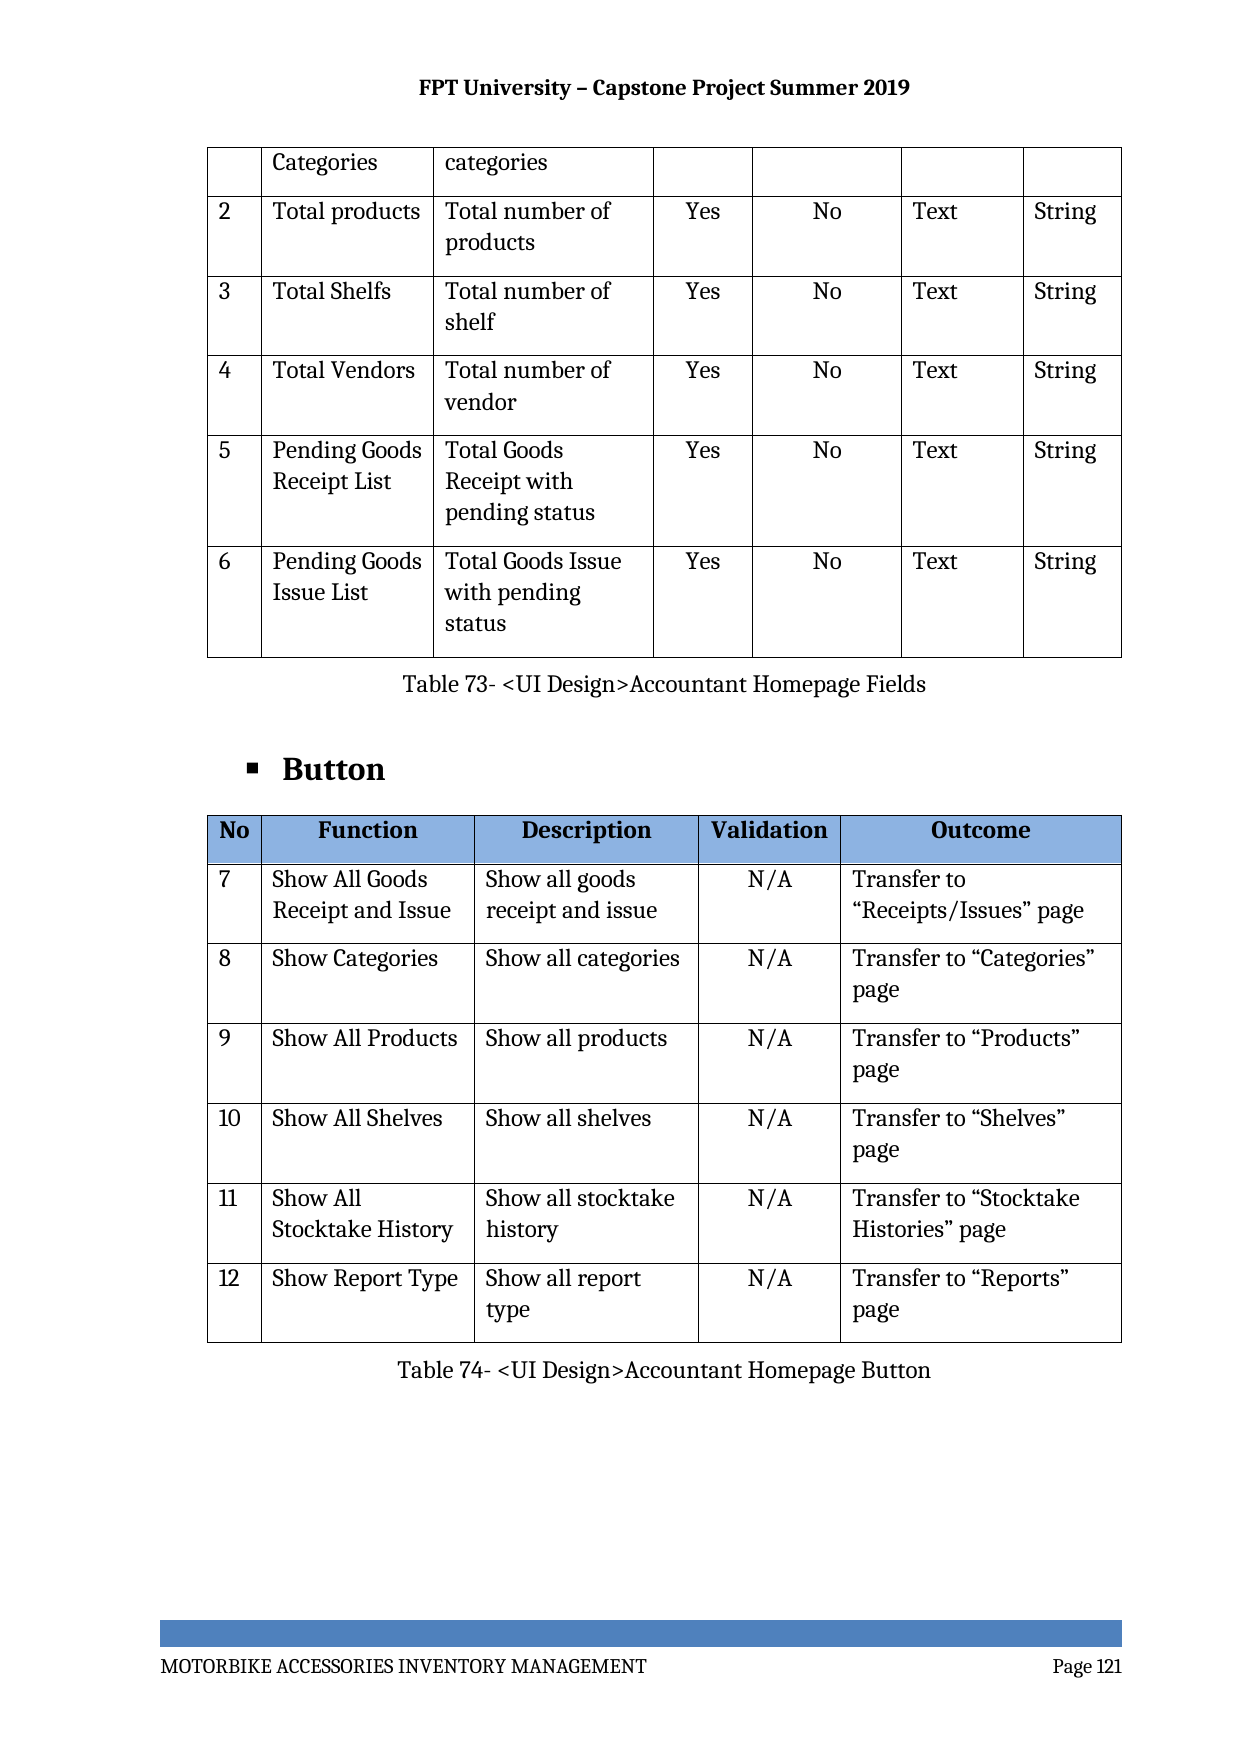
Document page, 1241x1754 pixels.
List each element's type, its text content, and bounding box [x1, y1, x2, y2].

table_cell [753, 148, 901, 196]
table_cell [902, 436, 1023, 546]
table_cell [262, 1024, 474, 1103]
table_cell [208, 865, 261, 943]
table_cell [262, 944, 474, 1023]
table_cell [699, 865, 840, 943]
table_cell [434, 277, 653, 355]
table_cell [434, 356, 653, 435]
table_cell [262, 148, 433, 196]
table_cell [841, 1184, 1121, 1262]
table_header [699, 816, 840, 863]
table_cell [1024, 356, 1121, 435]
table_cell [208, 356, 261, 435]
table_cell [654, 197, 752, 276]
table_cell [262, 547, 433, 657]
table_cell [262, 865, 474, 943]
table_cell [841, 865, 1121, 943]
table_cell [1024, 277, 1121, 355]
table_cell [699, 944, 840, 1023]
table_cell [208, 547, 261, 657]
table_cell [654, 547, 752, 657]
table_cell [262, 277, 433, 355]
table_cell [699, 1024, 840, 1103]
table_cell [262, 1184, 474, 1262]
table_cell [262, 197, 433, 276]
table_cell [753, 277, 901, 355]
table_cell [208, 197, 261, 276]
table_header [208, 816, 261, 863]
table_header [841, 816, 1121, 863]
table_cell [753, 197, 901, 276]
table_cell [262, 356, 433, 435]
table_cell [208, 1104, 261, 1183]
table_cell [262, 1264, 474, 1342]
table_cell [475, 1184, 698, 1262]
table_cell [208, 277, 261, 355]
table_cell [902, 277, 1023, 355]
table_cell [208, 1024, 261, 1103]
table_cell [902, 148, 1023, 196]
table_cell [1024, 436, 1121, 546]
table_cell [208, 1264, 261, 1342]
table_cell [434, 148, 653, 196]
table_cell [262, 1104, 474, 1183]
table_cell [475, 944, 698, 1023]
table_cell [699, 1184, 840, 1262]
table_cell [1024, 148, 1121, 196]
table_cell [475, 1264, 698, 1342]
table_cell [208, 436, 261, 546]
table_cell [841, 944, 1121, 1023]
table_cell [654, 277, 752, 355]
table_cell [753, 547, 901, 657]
list Button [244, 750, 1122, 788]
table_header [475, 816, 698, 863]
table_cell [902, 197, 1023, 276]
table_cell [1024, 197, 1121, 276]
text Table 92- <UI Design>Accountant Homepage Fields [207, 670, 1122, 699]
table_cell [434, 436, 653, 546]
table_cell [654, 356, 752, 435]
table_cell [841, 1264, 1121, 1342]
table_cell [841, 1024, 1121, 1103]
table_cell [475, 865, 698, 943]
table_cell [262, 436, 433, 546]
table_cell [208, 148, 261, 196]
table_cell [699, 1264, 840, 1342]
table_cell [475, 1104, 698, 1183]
text Table 93- <UI Design>Accountant Homepage Button [207, 1356, 1122, 1384]
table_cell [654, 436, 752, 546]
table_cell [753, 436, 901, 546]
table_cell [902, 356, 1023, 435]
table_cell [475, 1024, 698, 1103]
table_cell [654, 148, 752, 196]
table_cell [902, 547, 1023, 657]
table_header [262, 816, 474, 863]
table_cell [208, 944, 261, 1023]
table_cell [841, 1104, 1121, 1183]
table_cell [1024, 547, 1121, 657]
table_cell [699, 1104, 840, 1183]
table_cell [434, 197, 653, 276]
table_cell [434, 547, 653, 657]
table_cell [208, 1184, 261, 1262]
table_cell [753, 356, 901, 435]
